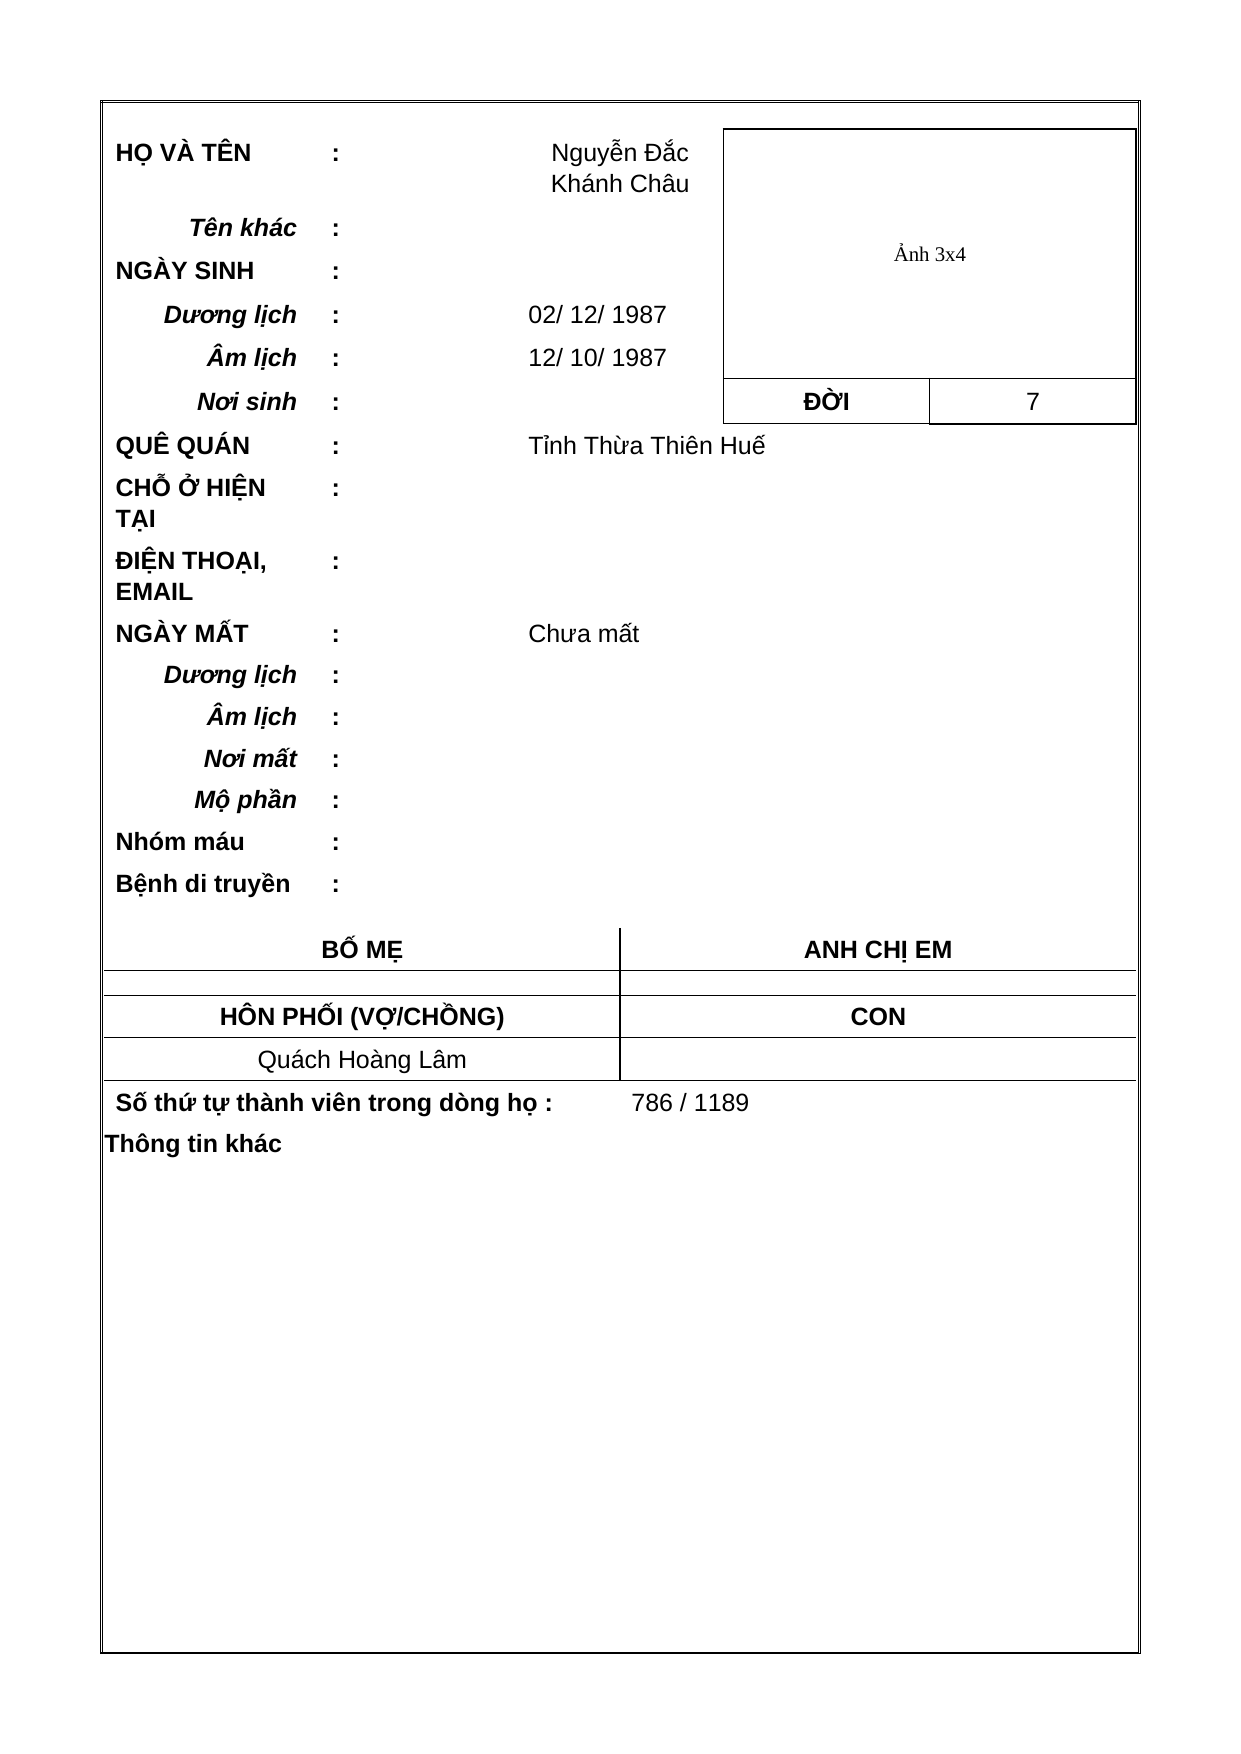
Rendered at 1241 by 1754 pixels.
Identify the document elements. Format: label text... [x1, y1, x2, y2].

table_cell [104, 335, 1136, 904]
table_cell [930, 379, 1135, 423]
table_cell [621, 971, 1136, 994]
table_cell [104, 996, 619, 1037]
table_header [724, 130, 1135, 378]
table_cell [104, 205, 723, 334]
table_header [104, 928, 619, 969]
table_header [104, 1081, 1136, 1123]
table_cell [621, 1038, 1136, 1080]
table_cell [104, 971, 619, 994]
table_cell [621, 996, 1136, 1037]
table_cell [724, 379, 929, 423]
text Thông tin khác [104, 1128, 1136, 1159]
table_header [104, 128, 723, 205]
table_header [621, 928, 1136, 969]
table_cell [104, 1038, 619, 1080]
